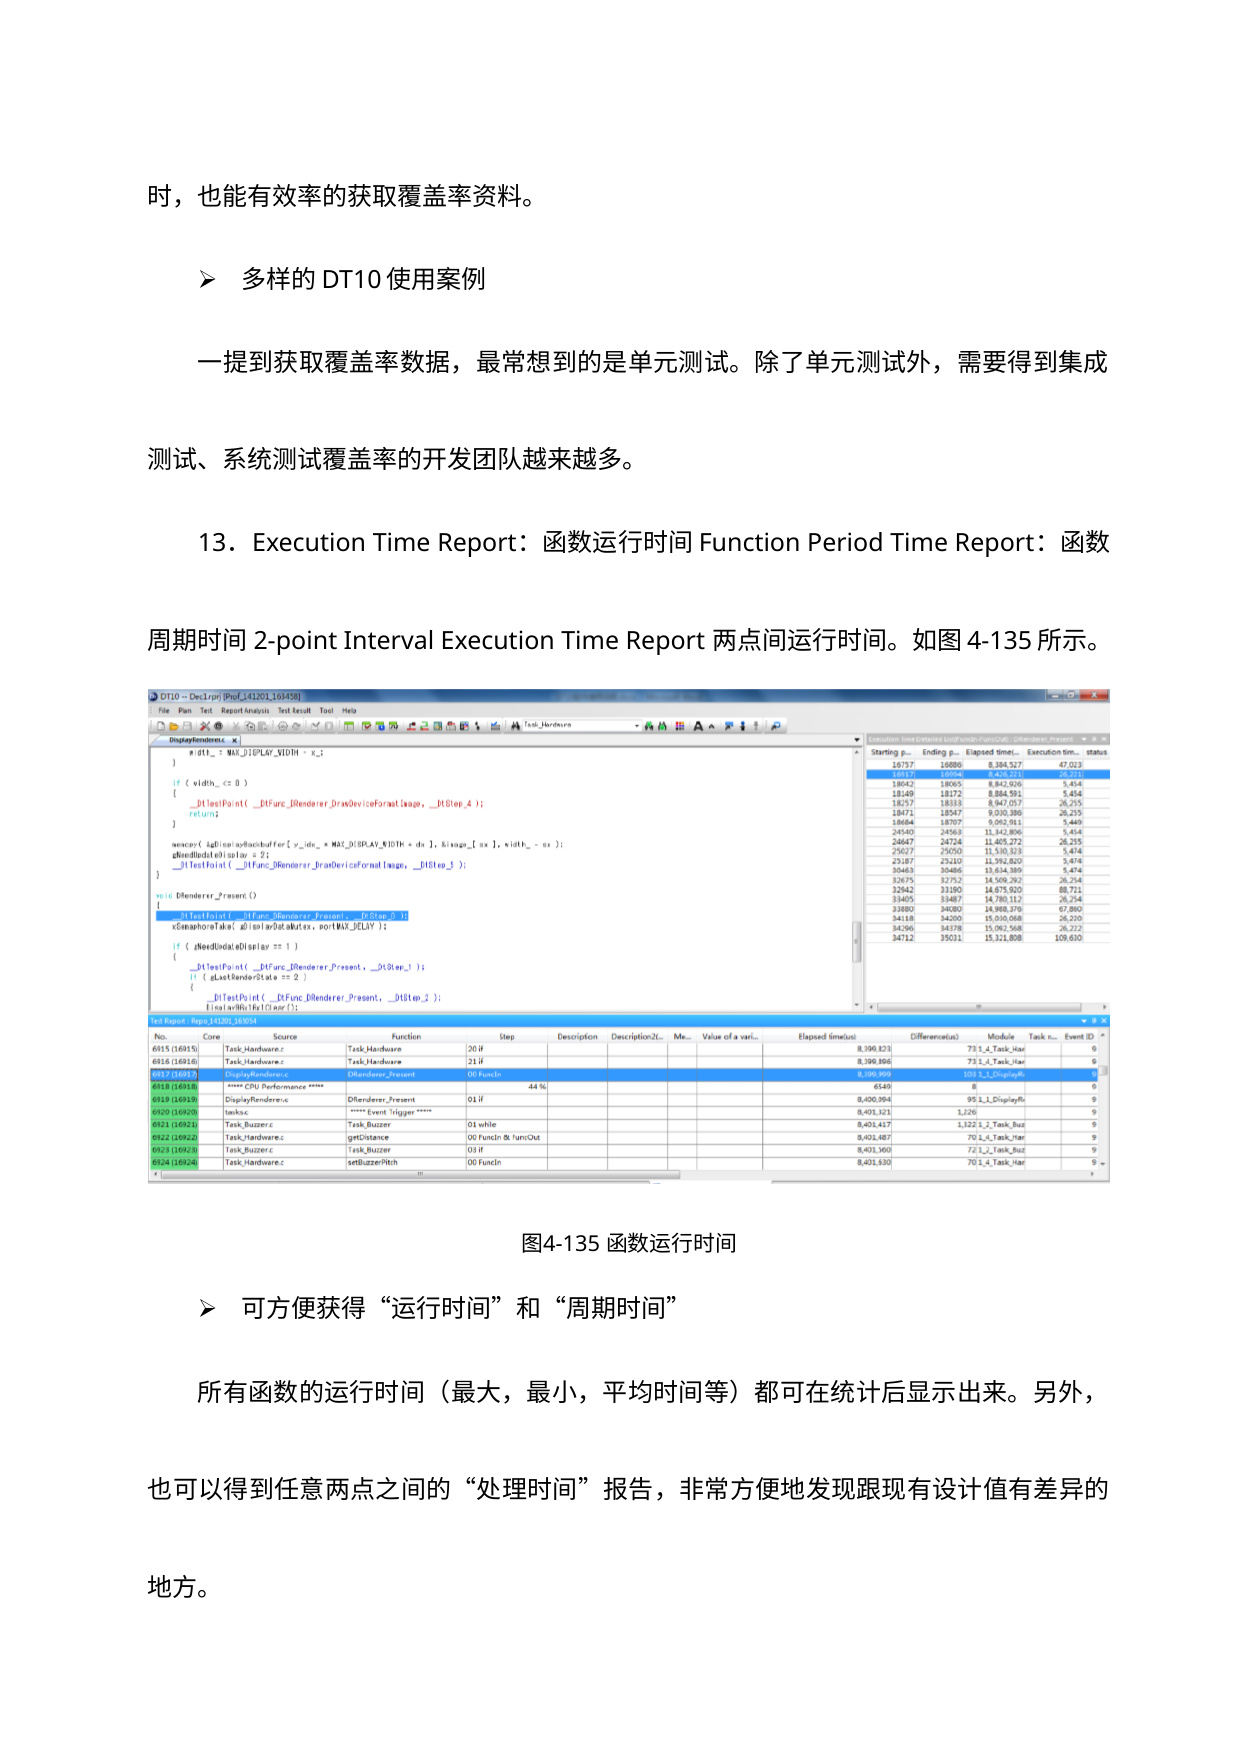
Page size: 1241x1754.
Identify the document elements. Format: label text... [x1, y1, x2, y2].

list 多样的DT10使用案例 [198, 245, 1110, 310]
picture [147, 689, 1111, 1184]
text 图4-135 函数运行时间 [148, 1226, 1110, 1259]
text 一提到获取覆盖率数据，最常想到的是单元测试。除了单元测试外，需要得到集成测试、系统测试覆盖率的开发团队越来越多。 [148, 328, 1110, 490]
list 可方便获得“运行时间”和“周期时间” [198, 1274, 1110, 1339]
text 13．Execution Time Report：函数运行时间Function Period Time Report：函数周期时间 2-point Interval Execution Time Report 两点间运行时间。如图4-135所示。 [148, 508, 1110, 671]
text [148, 162, 1110, 227]
text 所有函数的运行时间（最大，最小，平均时间等）都可在统计后显示出来。另外，也可以得到任意两点之间的“处理时间”报告，非常方便地发现跟现有设计值有差异的地方。 [148, 1358, 1110, 1618]
